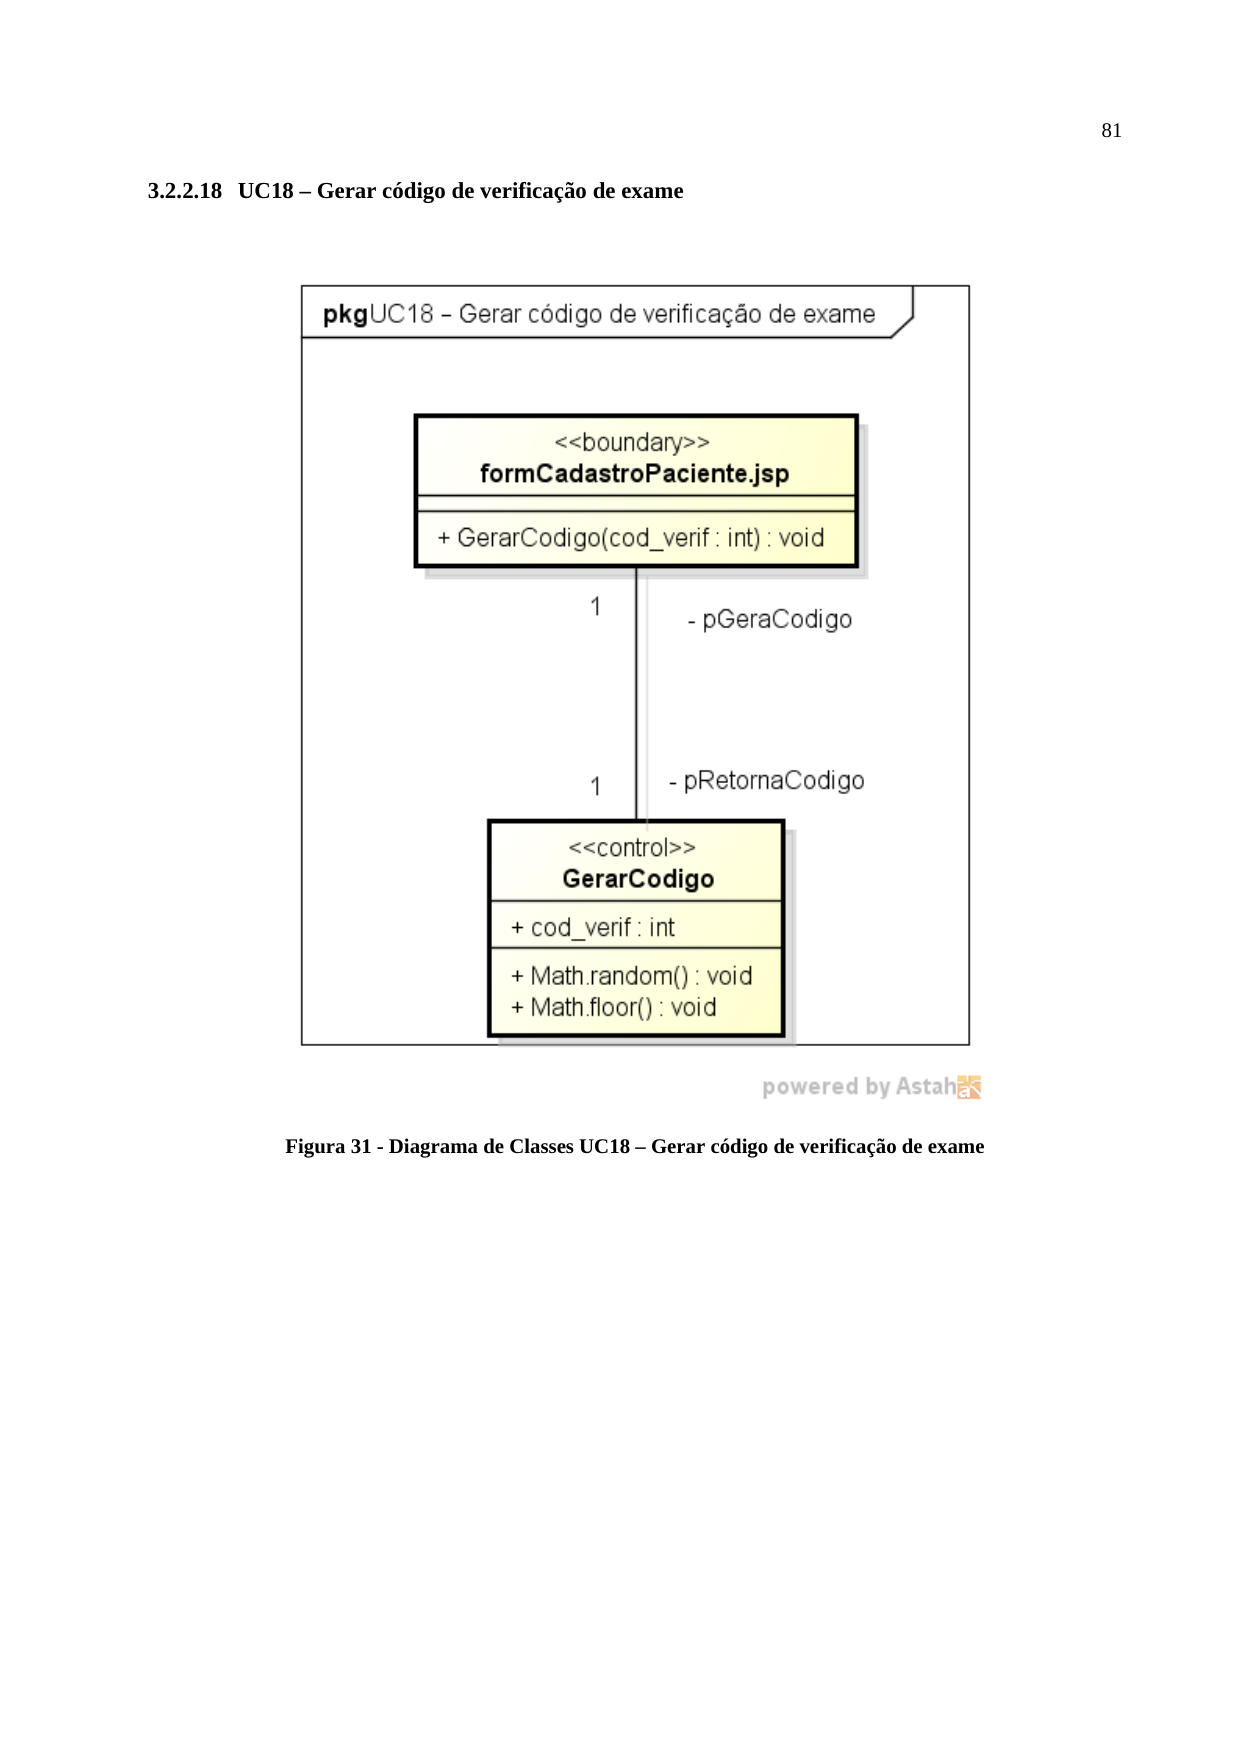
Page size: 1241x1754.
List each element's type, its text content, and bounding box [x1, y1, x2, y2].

subtitle UC18 – Gerar código de verificação de exame [148, 177, 1122, 203]
text Figura - Diagrama de Classes UC18 – Gerar código de verificação de exame [148, 1134, 1122, 1158]
picture [281, 266, 989, 1107]
